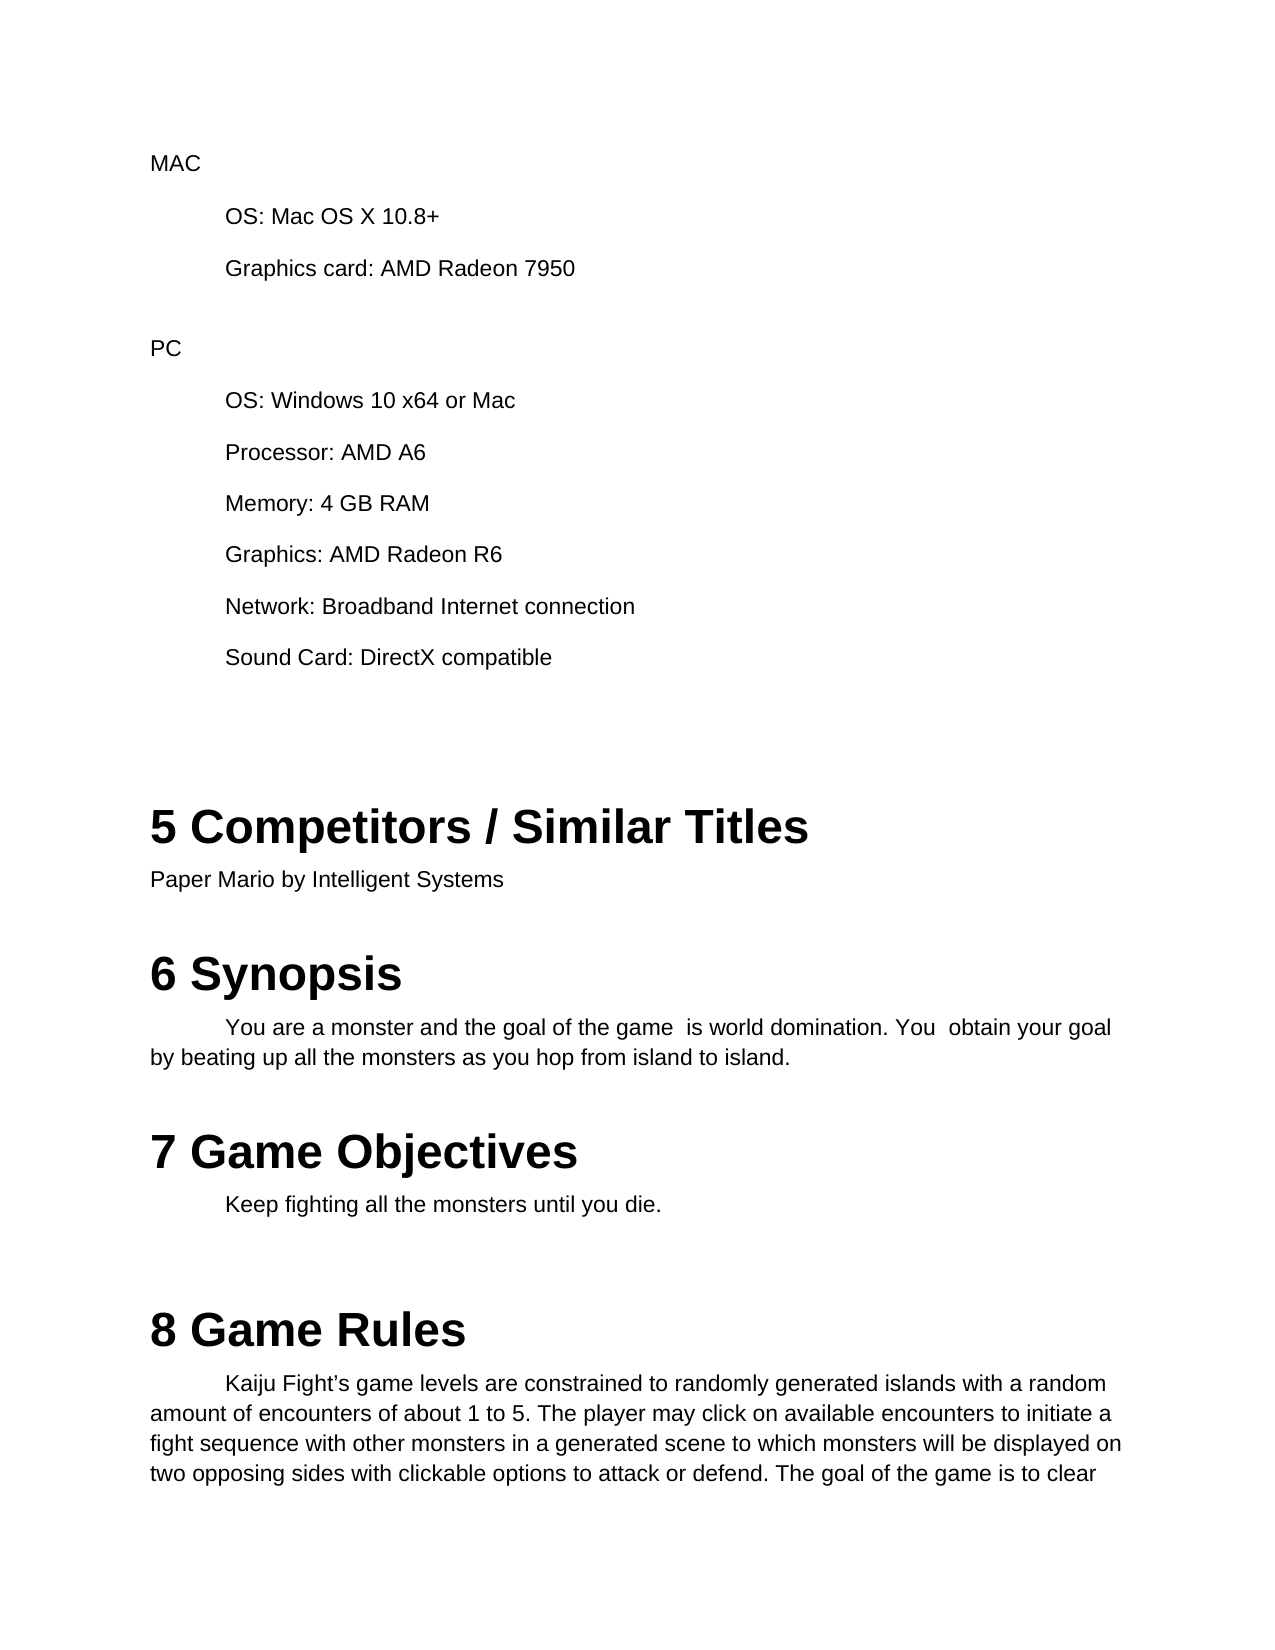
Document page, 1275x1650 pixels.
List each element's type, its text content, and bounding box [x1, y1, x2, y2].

text Memory: 4 GB RAM [225, 490, 1125, 516]
text Paper Mario by Intelligent Systems [150, 866, 1125, 892]
text PC [150, 334, 1125, 361]
subtitle 6 Synopsis [150, 946, 1125, 1001]
text Keep fighting all the monsters until you die. [150, 1191, 1125, 1218]
text Graphics: AMD Radeon R6 [225, 541, 1125, 568]
text Processor: AMD A6 [225, 438, 1125, 465]
text OS: Mac OS X 10.8+ [225, 203, 1125, 229]
subtitle 8 Game Rules [150, 1302, 1125, 1357]
text MAC [150, 150, 1125, 176]
text Network: Broadband Internet connection [225, 593, 1125, 619]
text Graphics card: AMD Radeon 7950 [225, 255, 1125, 282]
subtitle 7 Game Objectives [150, 1124, 1125, 1179]
subtitle 5 Competitors / Similar Titles [150, 798, 1125, 853]
text OS: Windows 10 x64 or Mac [225, 387, 1125, 413]
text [150, 1369, 1125, 1486]
text You are a monster and the goal of the game is world domination. You obtain your goal by beating up all the monsters as you hop from island to island. [150, 1013, 1125, 1070]
text Sound Card: DirectX compatible [225, 644, 1125, 670]
